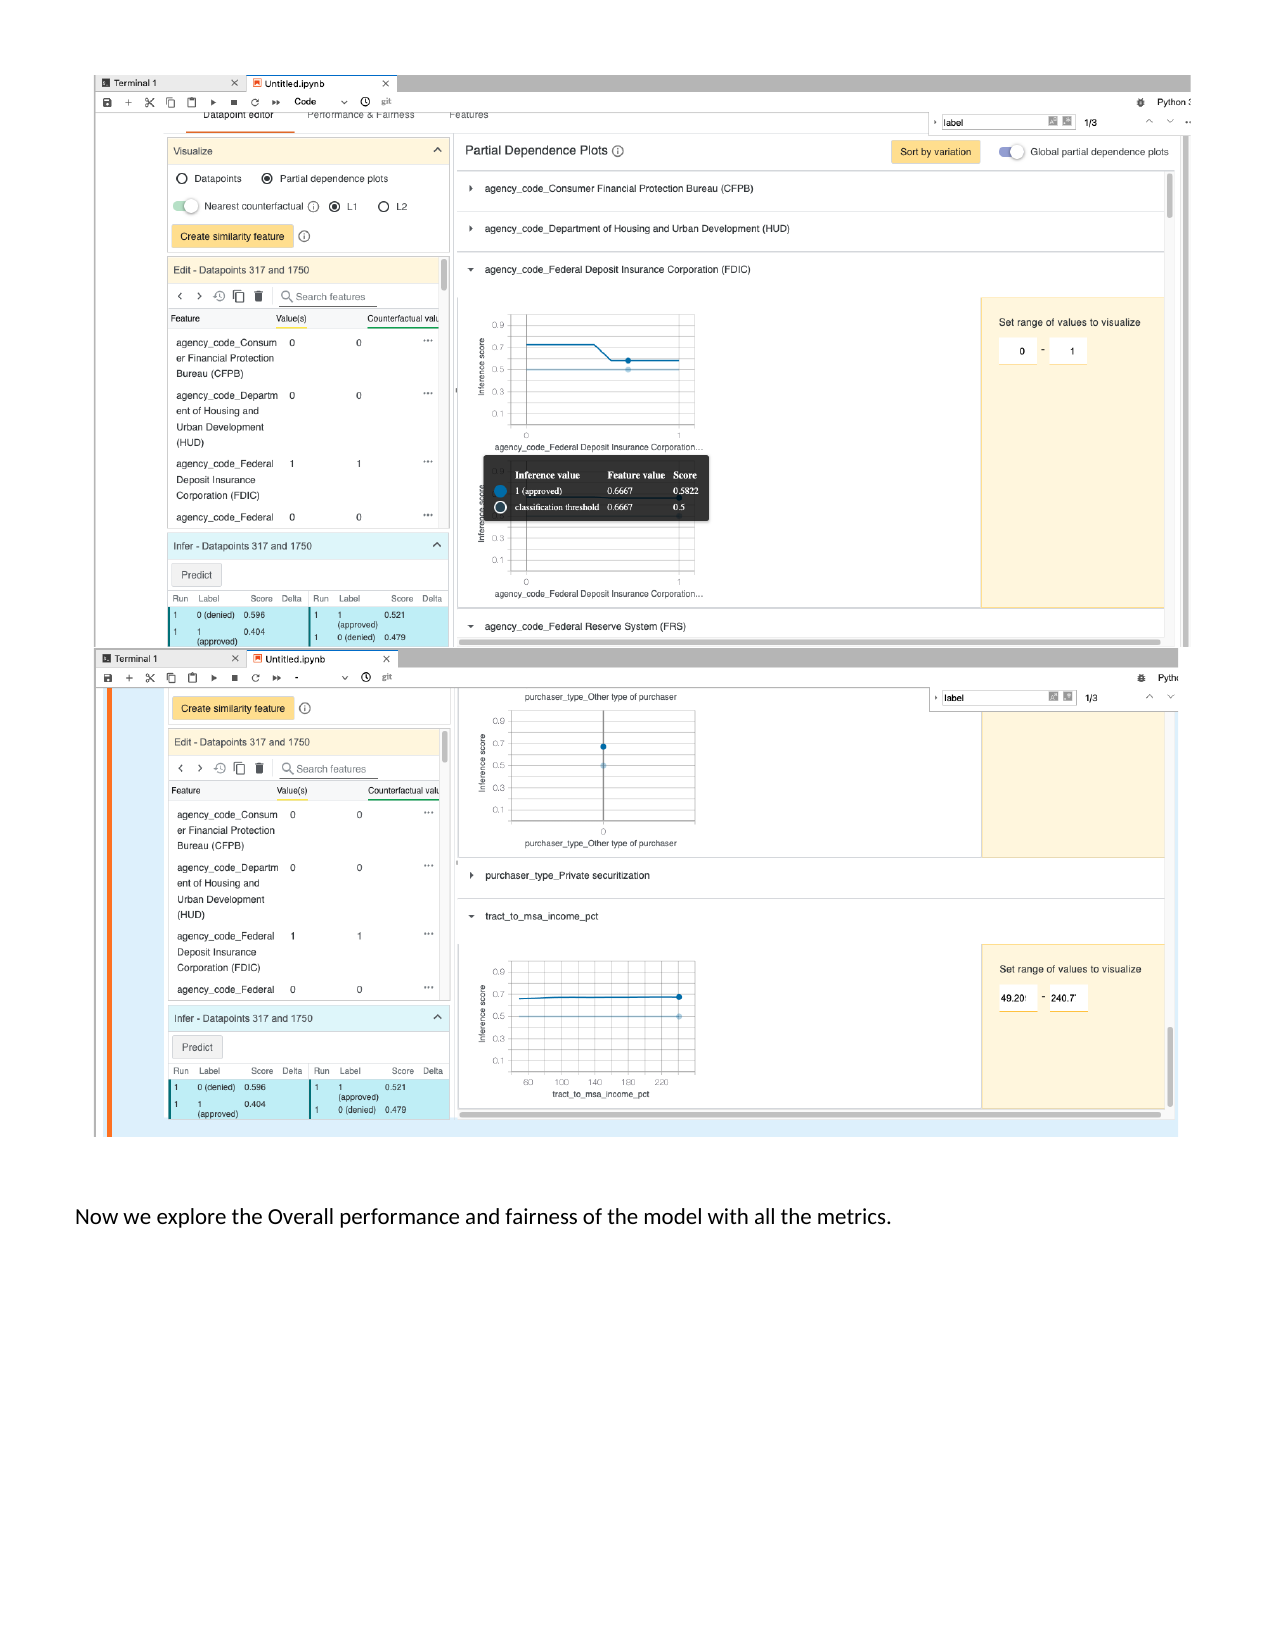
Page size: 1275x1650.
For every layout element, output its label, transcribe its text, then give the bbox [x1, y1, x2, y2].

text Now we explore the Overall performance and fairness of the model with all the metrics. [75, 1202, 1200, 1230]
